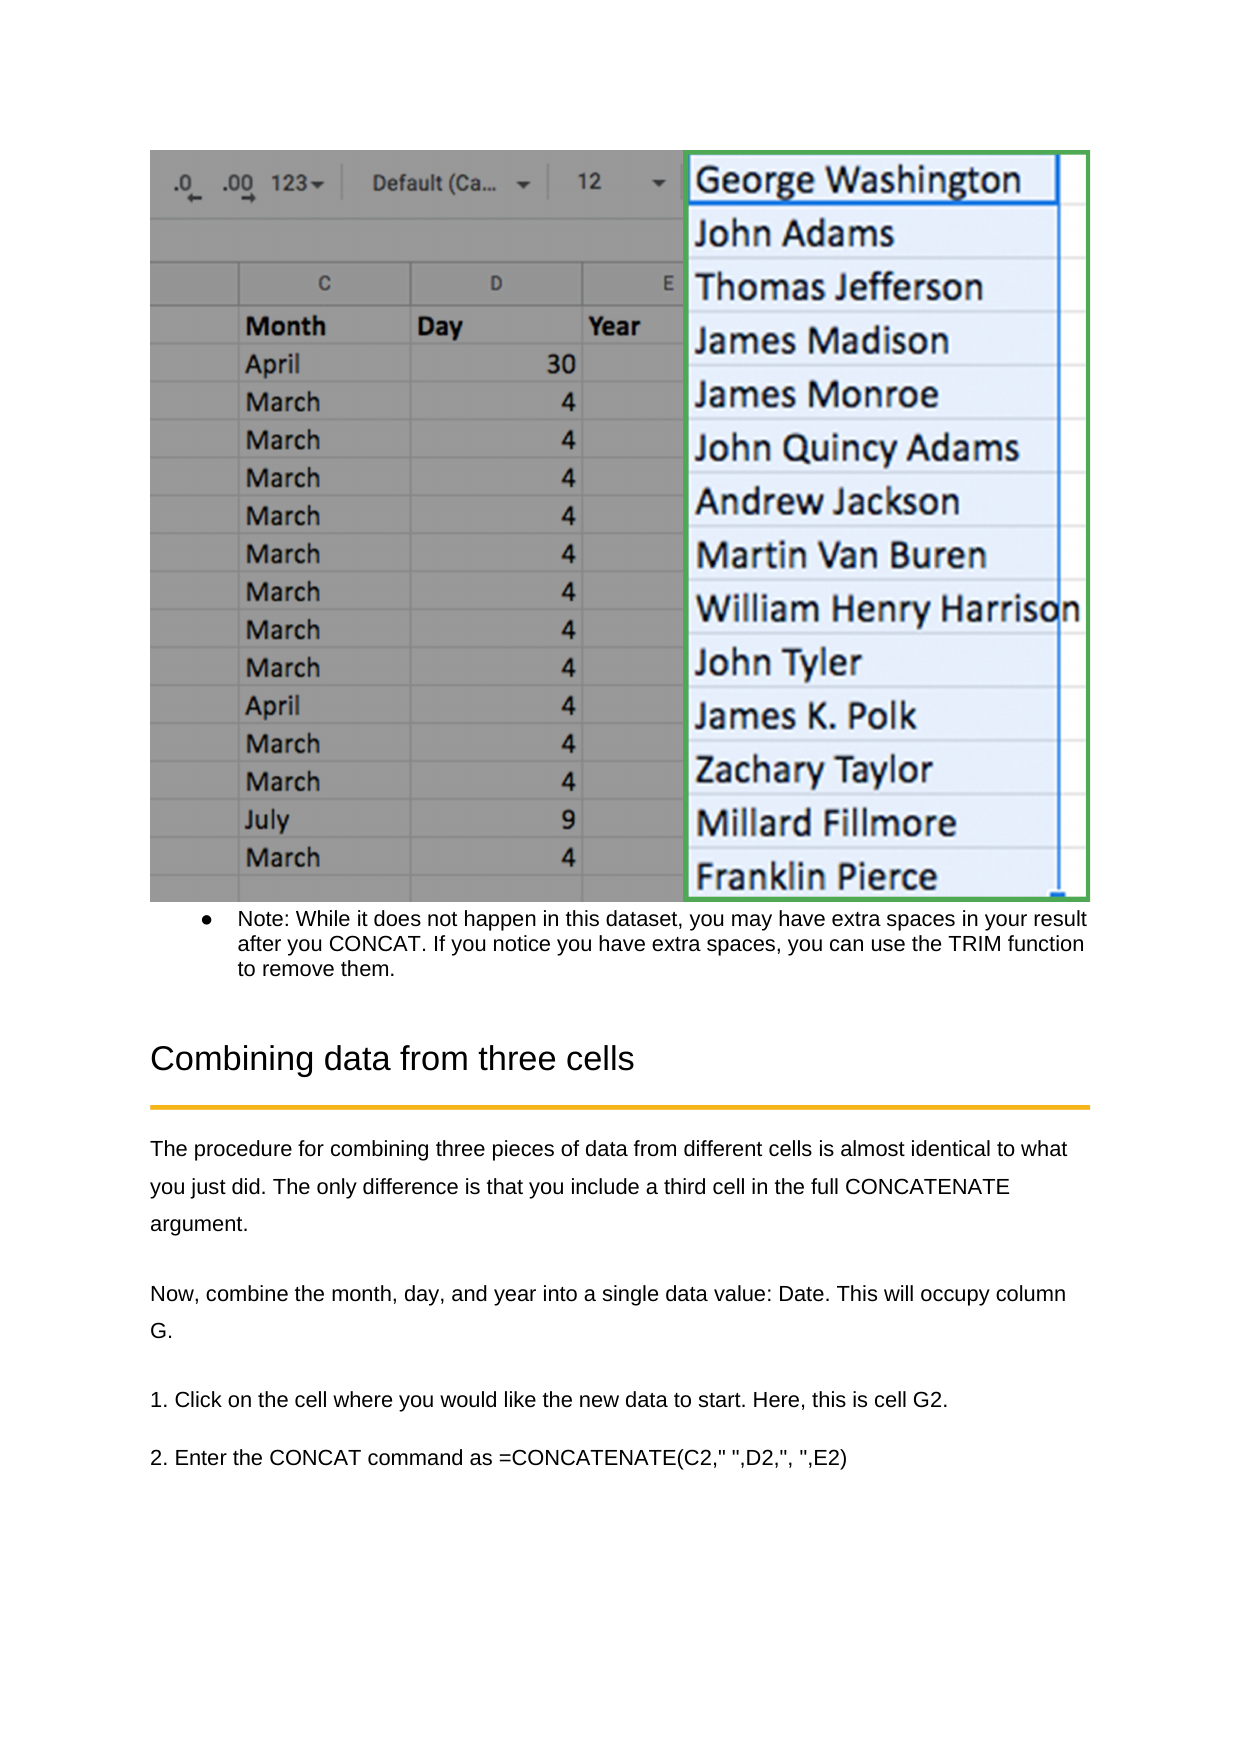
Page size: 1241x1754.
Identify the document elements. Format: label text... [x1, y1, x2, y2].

text 1. Click on the cell where you would like the new data to start. Here, this is cell G2. [150, 1387, 1090, 1412]
text 2. Enter the CONCAT command as =CONCATENATE(C2," ",D2,", ",E2) [150, 1445, 1090, 1470]
list Note: While it does not happen in this dataset, you may have extra spaces in your result after you CONCAT. If you notice you have extra spaces, you can use the TRIM function to remove them. [200, 906, 1090, 982]
picture [150, 1105, 1091, 1110]
subtitle Combining data from three cells [150, 1038, 1090, 1077]
text Now, combine the month, day, and year into a single data value: Date. This will occupy column G. [150, 1280, 1090, 1343]
text The procedure for combining three pieces of data from different cells is almost identical to what you just did. The only difference is that you include a third cell in the full CONCATENATE argument. [150, 1136, 1090, 1237]
picture [150, 150, 1091, 902]
